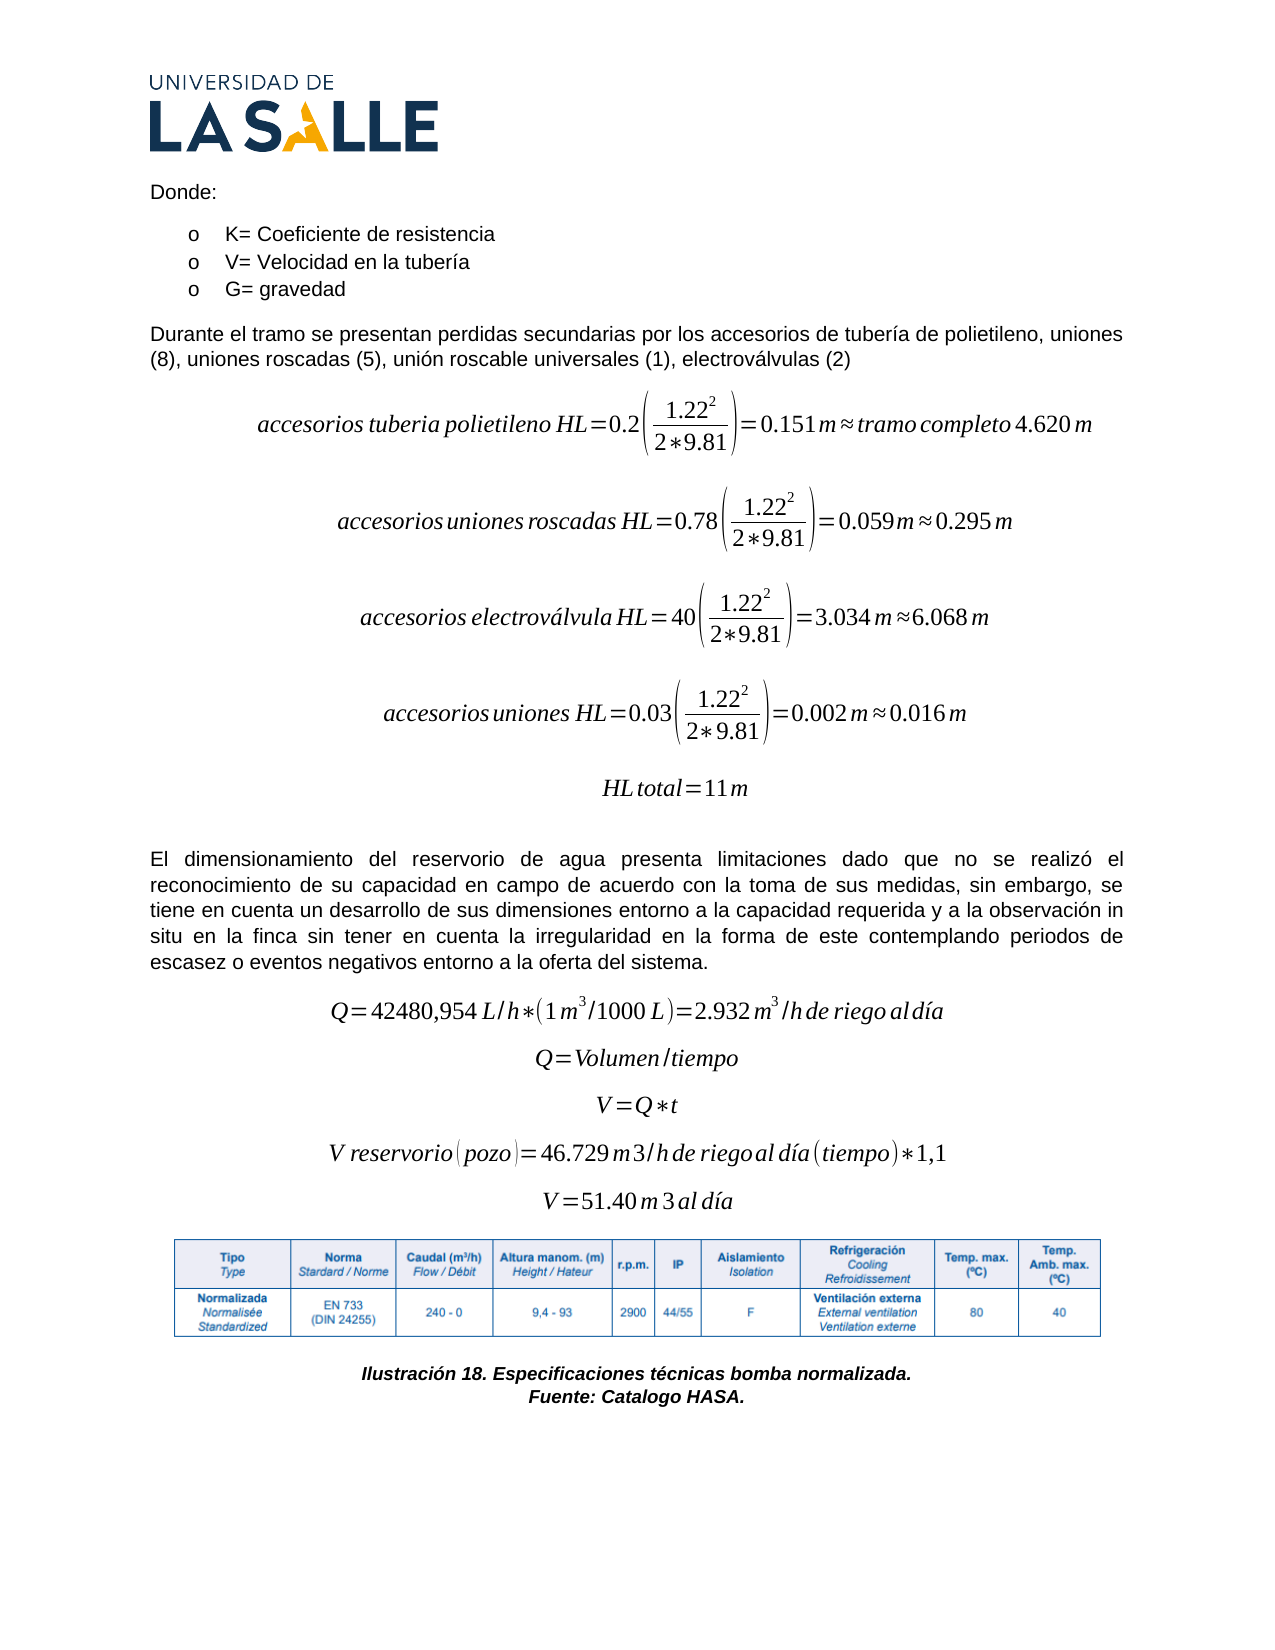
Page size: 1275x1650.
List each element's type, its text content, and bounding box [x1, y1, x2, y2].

picture [150, 75, 438, 152]
text Ilustración 18. Especificaciones técnicas bomba normalizada. Fuente: Catalogo HASA. [150, 1363, 1125, 1408]
text Durante el tramo se presentan perdidas secundarias por los accesorios de tubería de polietileno, uniones (8), uniones roscadas (5), unión roscable universales (1), electroválvulas (2) [150, 321, 1125, 371]
list K= Coeficiente de resistencia [187, 222, 1125, 248]
list G= gravedad [187, 277, 1125, 303]
text Donde: [150, 179, 1125, 203]
text El dimensionamiento del reservorio de agua presenta limitaciones dado que no se realizó el reconocimiento de su capacidad en campo de acuerdo con la toma de sus medidas, sin embargo, se tiene en cuenta un desarrollo de sus dimensiones entorno a la capacidad requerida y a la observación in situ en la finca sin tener en cuenta la irregularidad en la forma de este contemplando periodos de escasez o eventos negativos entorno a la oferta del sistema. [150, 847, 1125, 974]
picture [168, 1234, 1107, 1344]
list V= Velocidad en la tubería [187, 249, 1125, 275]
